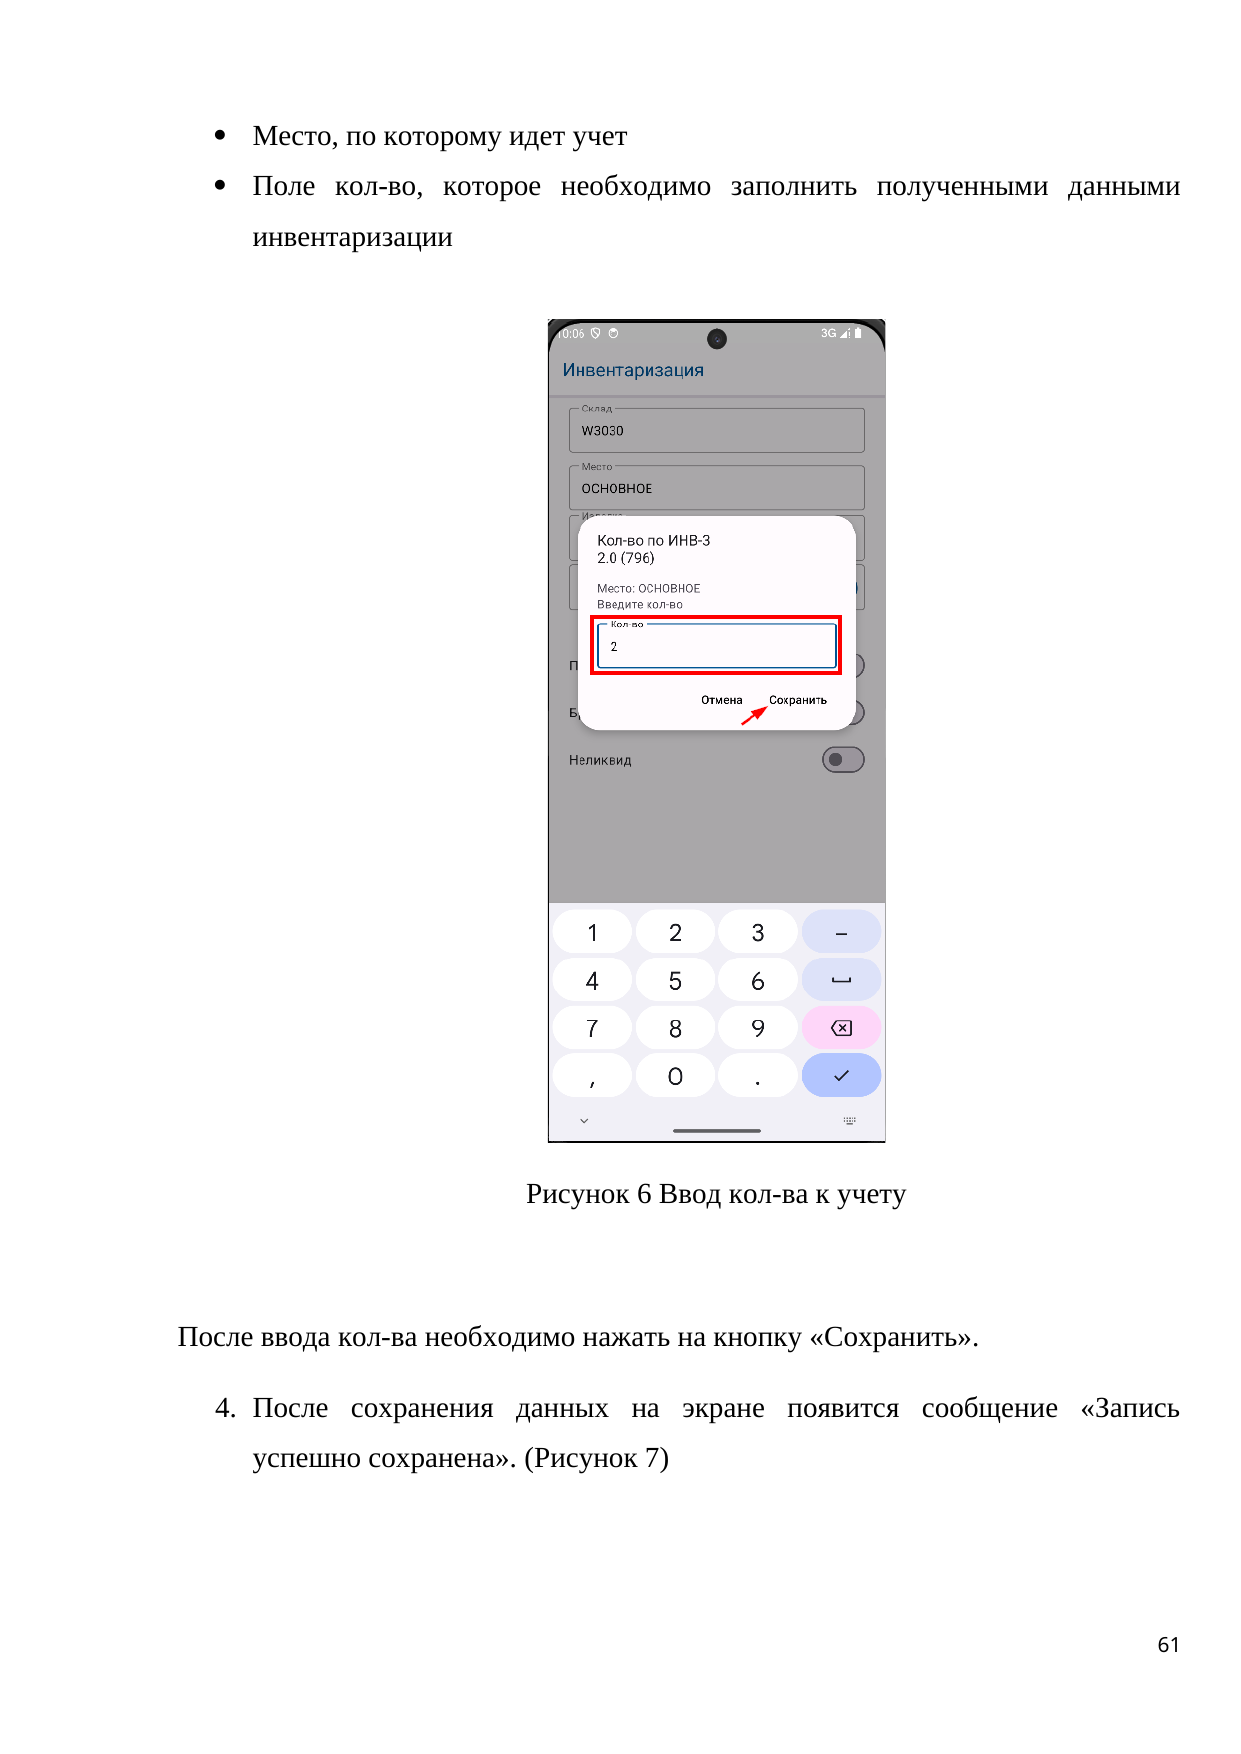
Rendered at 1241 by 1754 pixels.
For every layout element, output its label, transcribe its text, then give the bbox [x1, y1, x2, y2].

text Рисунок 6 Ввод кол-ва к учету [251, 1176, 1181, 1210]
list Поле кол-во, которое необходимо заполнить полученными данными инвентаризации [215, 168, 1181, 252]
list После сохранения данных на экране появится сообщение «Запись успешно сохранена». (Рисунок 7) [215, 1390, 1181, 1474]
picture [547, 319, 886, 1143]
list Место, по которому идет учет [215, 118, 1181, 152]
text После ввода кол-ва необходимо нажать на кнопку «Сохранить». [177, 1319, 1181, 1352]
